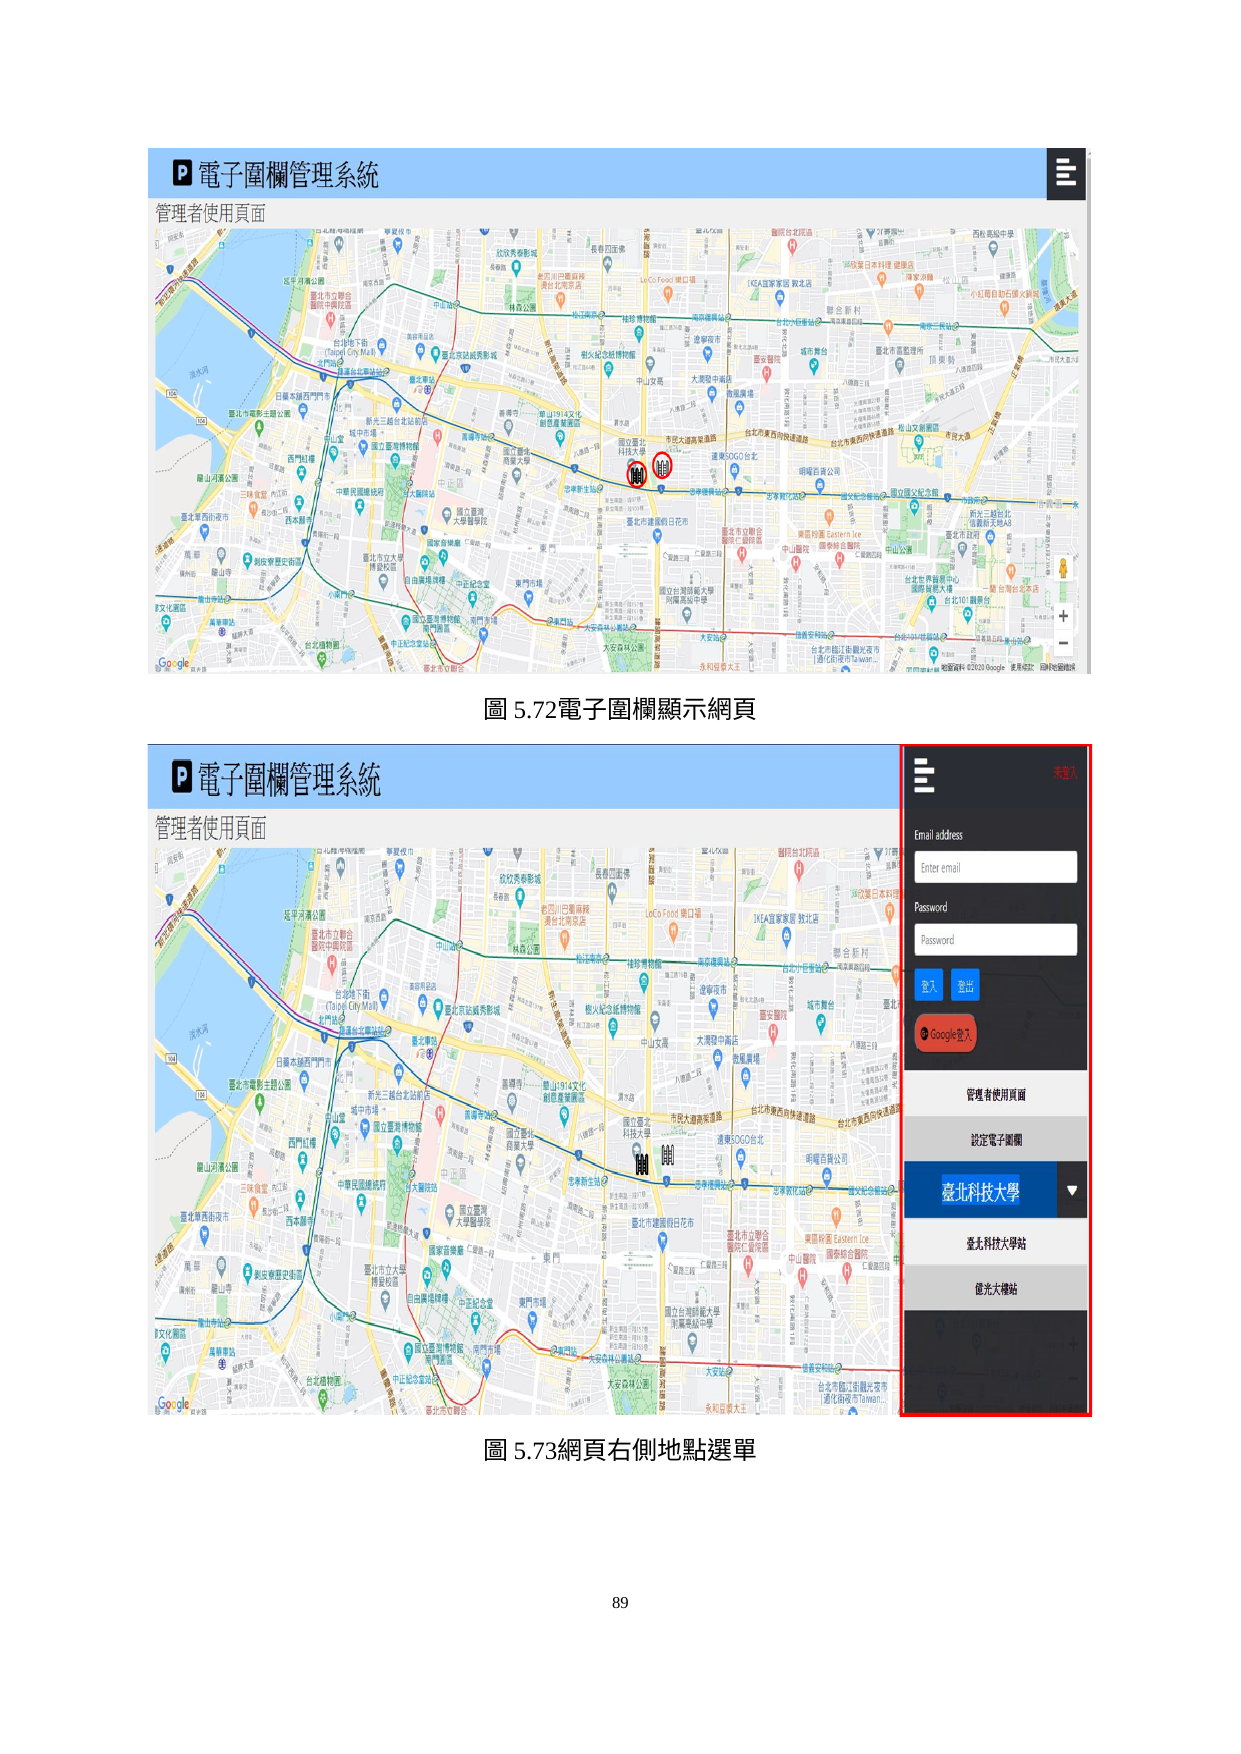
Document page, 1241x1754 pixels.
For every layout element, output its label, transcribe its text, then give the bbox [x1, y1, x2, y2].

picture [147, 744, 1093, 1417]
picture [147, 147, 1093, 676]
